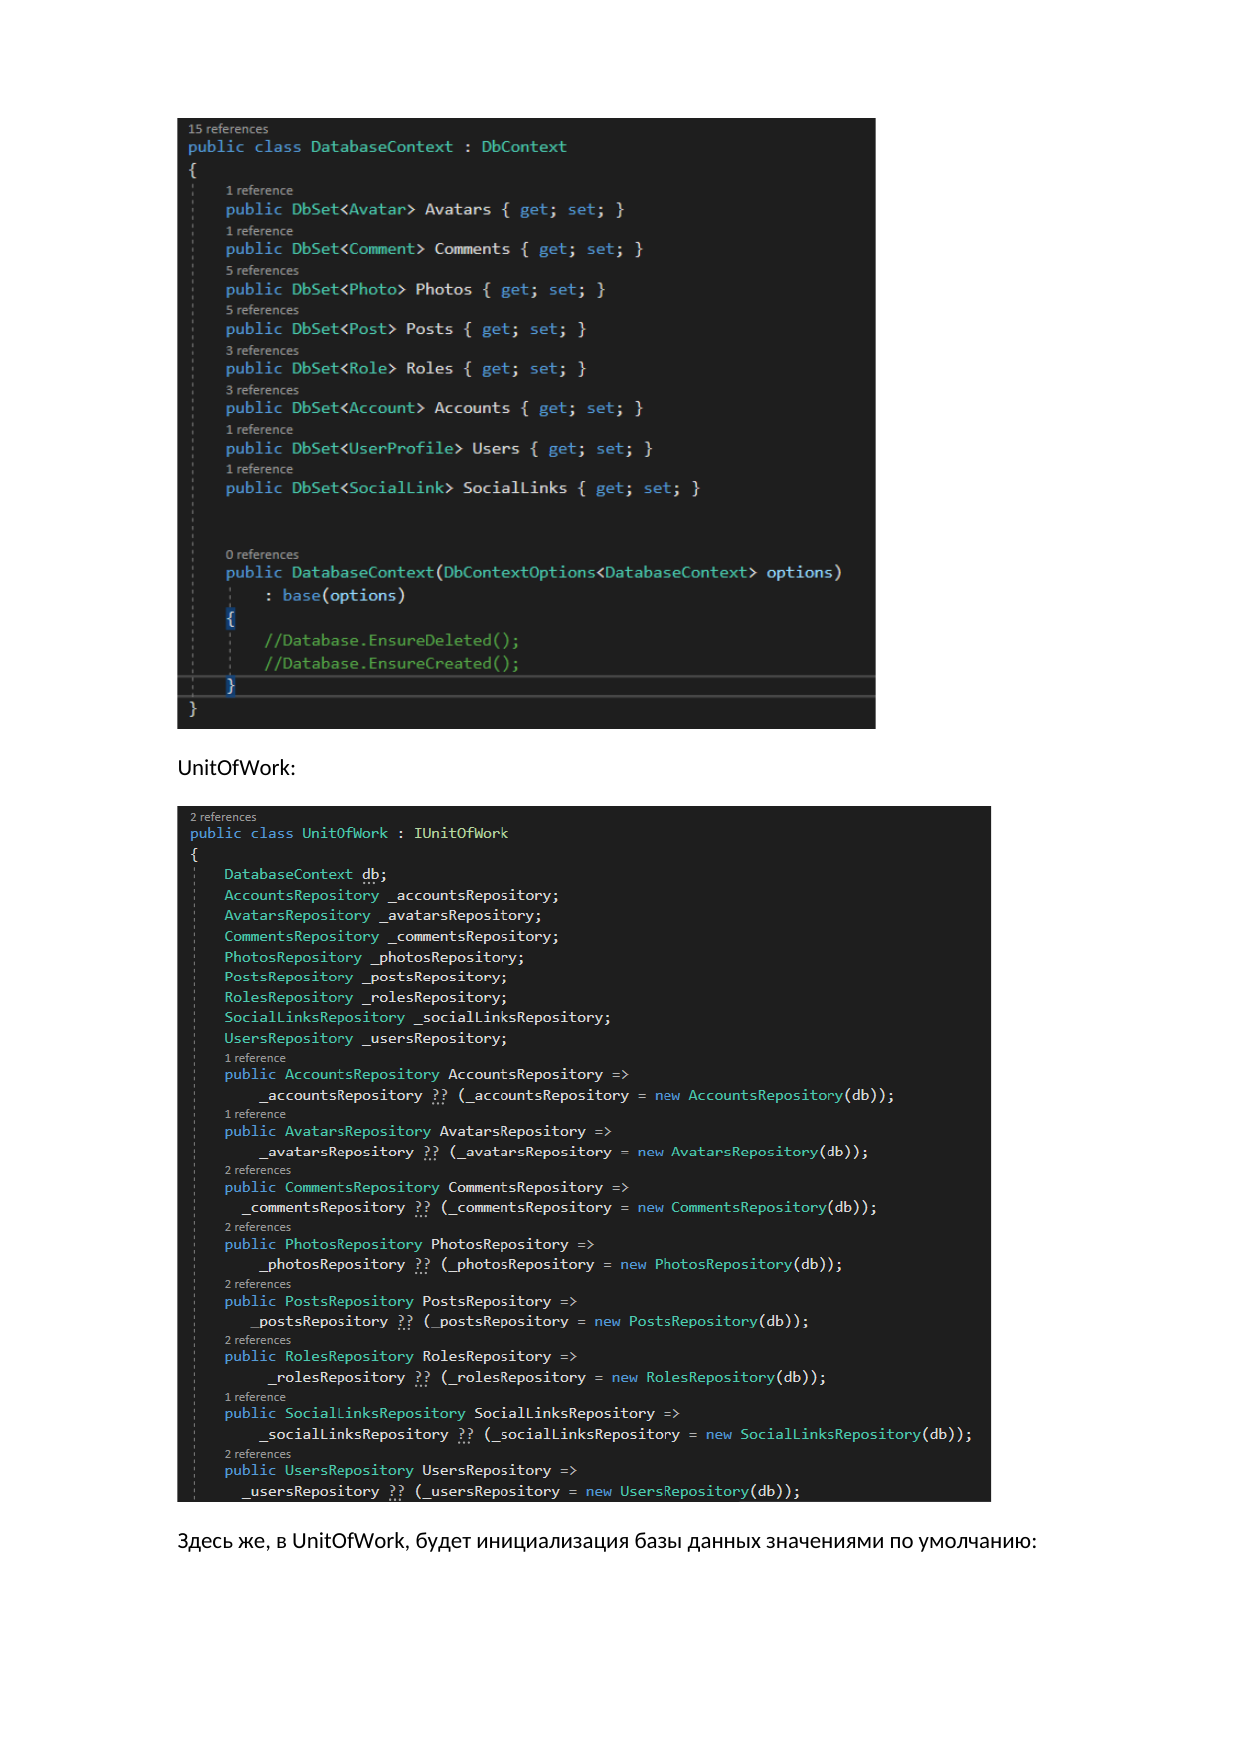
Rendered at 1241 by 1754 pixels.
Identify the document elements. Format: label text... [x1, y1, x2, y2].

picture [177, 806, 992, 1502]
text UnitOfWork: [177, 753, 1152, 781]
text Здесь же, в UnitOfWork, будет инициализация базы данных значениями по умолчанию: [177, 1526, 1152, 1554]
picture [177, 118, 876, 729]
